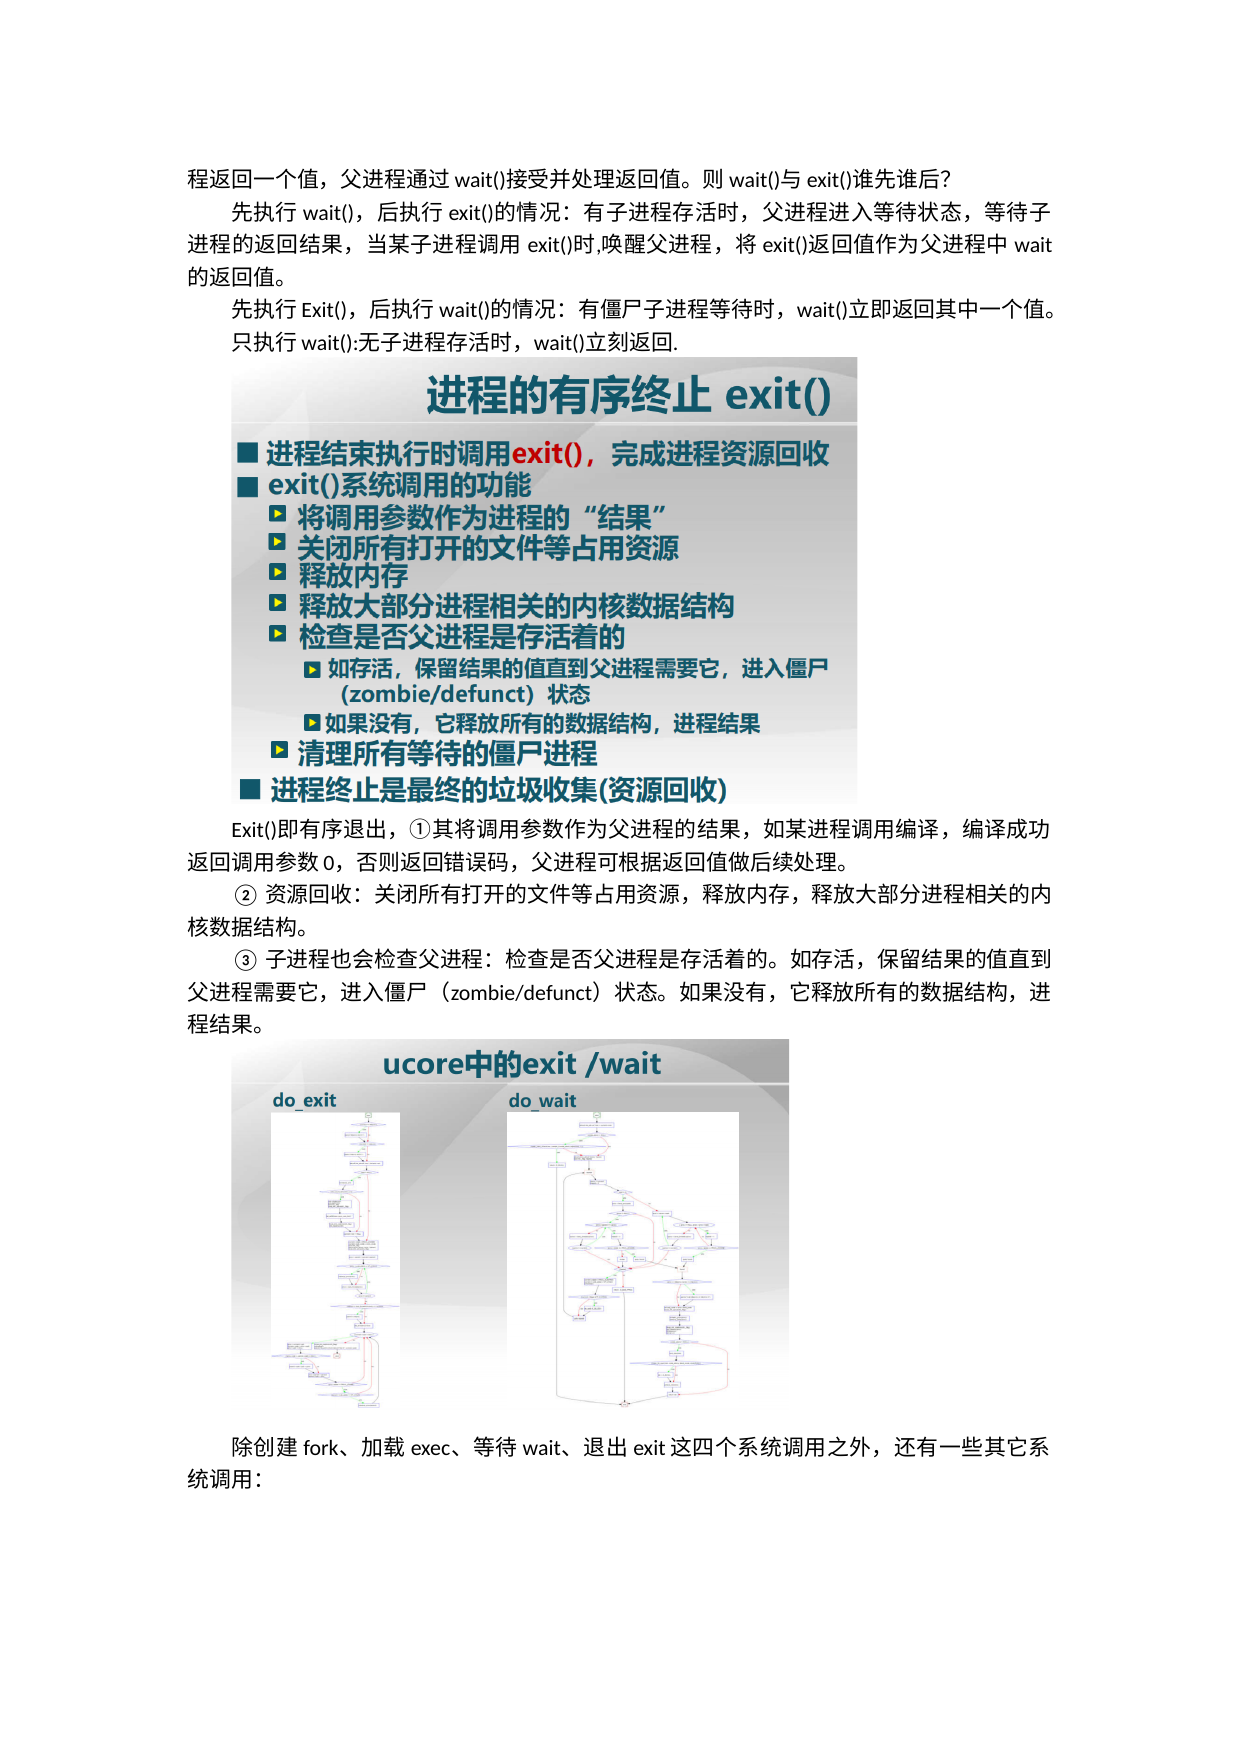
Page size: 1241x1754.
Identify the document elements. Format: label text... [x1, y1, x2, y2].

text 只执行wait():无子进程存活时，wait()立刻返回. [187, 324, 1053, 357]
picture [231, 1039, 790, 1411]
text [187, 162, 1053, 194]
text 除创建fork、加载exec、等待wait、退出exit这四个系统调用之外，还有一些其它系统调用： [187, 1429, 1053, 1494]
text ③子进程也会检查父进程：检查是否父进程是存活着的。如存活，保留结果的值直到父进程需要它，进入僵尸（zombie/defunct）状态。如果没有，它释放所有的数据结构，进程结果。 [187, 942, 1053, 1039]
text 先执行wait()，后执行exit()的情况：有子进程存活时，父进程进入等待状态，等待子进程的返回结果，当某子进程调用exit()时,唤醒父进程，将exit()返回值作为父进程中wait的返回值。 [187, 194, 1053, 292]
text Exit()即有序退出，①其将调用参数作为父进程的结果，如某进程调用编译，编译成功返回调用参数0，否则返回错误码，父进程可根据返回值做后续处理。 [187, 812, 1053, 877]
text ②资源回收：关闭所有打开的文件等占用资源，释放内存，释放大部分进程相关的内核数据结构。 [187, 877, 1053, 942]
text 先执行Exit()，后执行wait()的情况：有僵尸子进程等待时，wait()立即返回其中一个值。 [187, 292, 1053, 324]
picture [231, 357, 858, 804]
